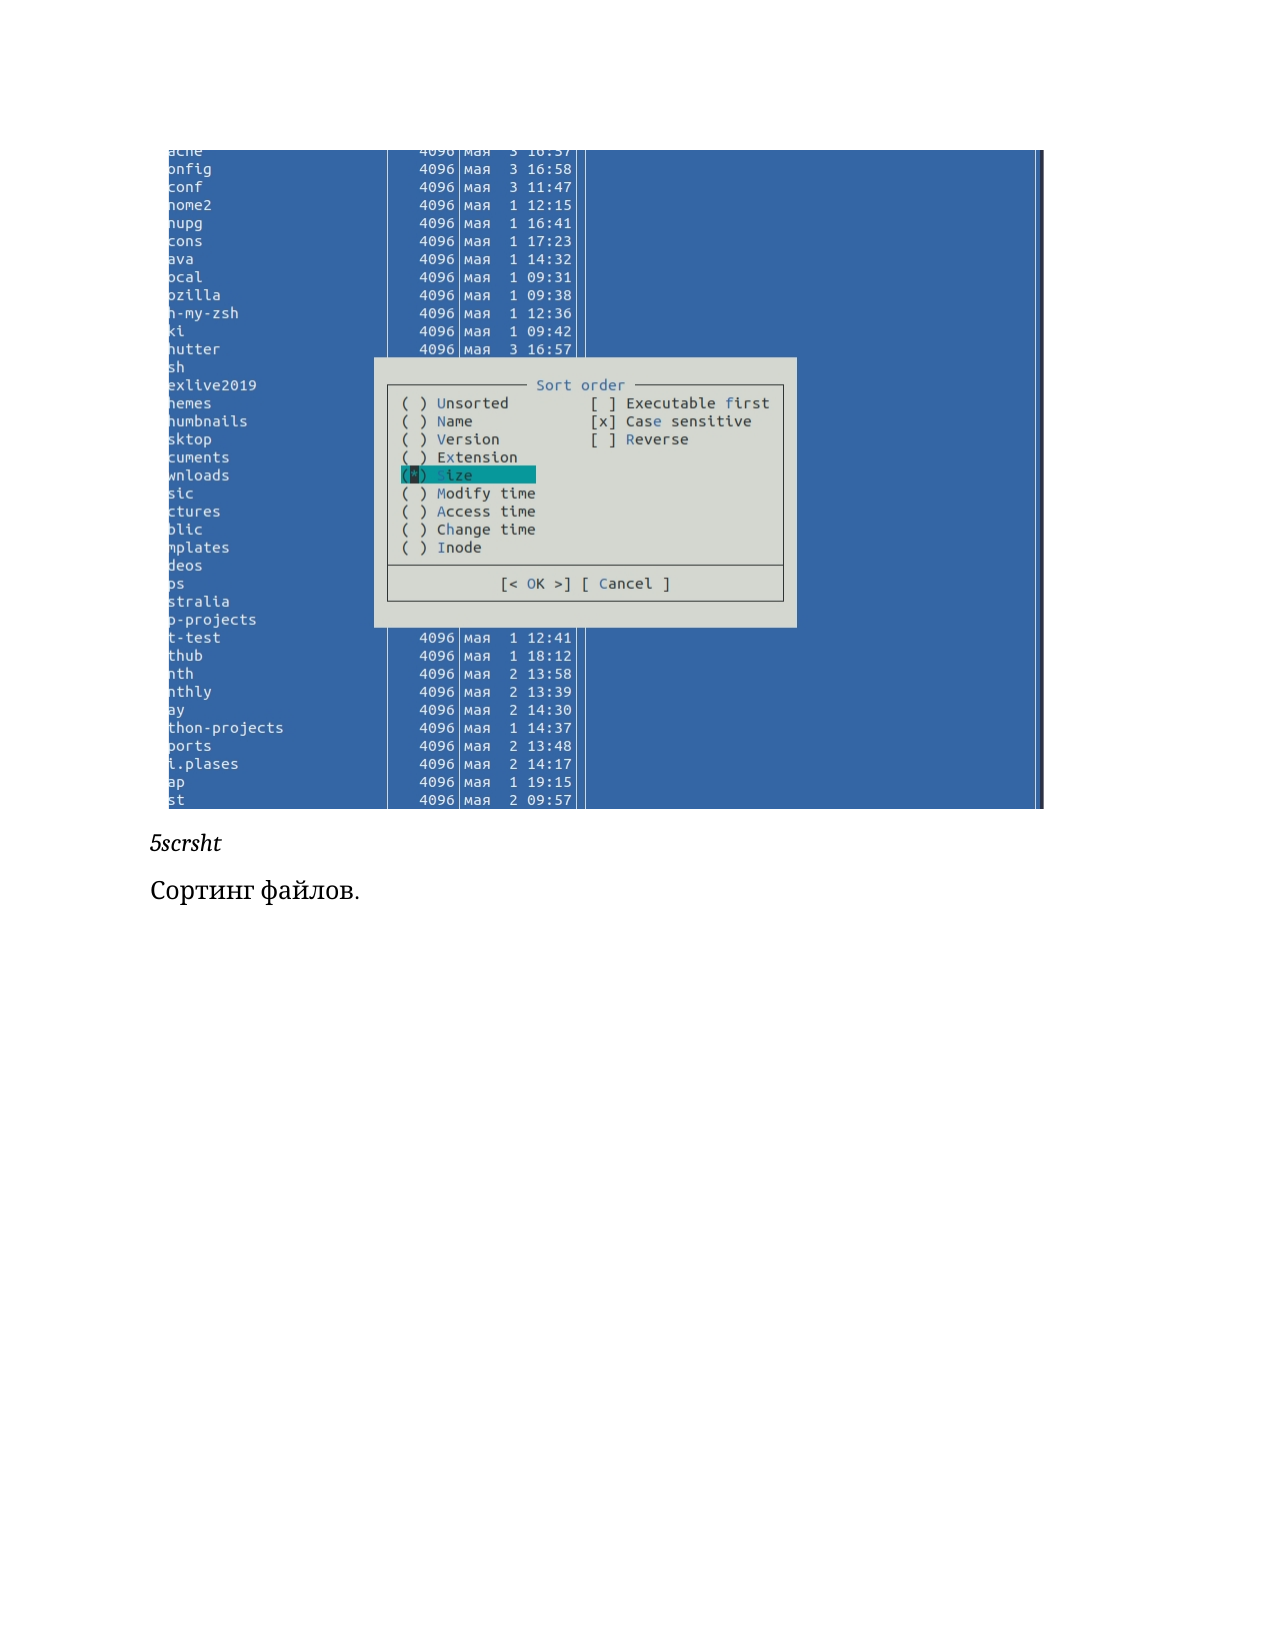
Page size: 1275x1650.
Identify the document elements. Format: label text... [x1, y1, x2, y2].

text 5scrsht [150, 829, 1125, 858]
picture [168, 150, 1044, 809]
text Сортинг файлов. [150, 877, 1125, 905]
